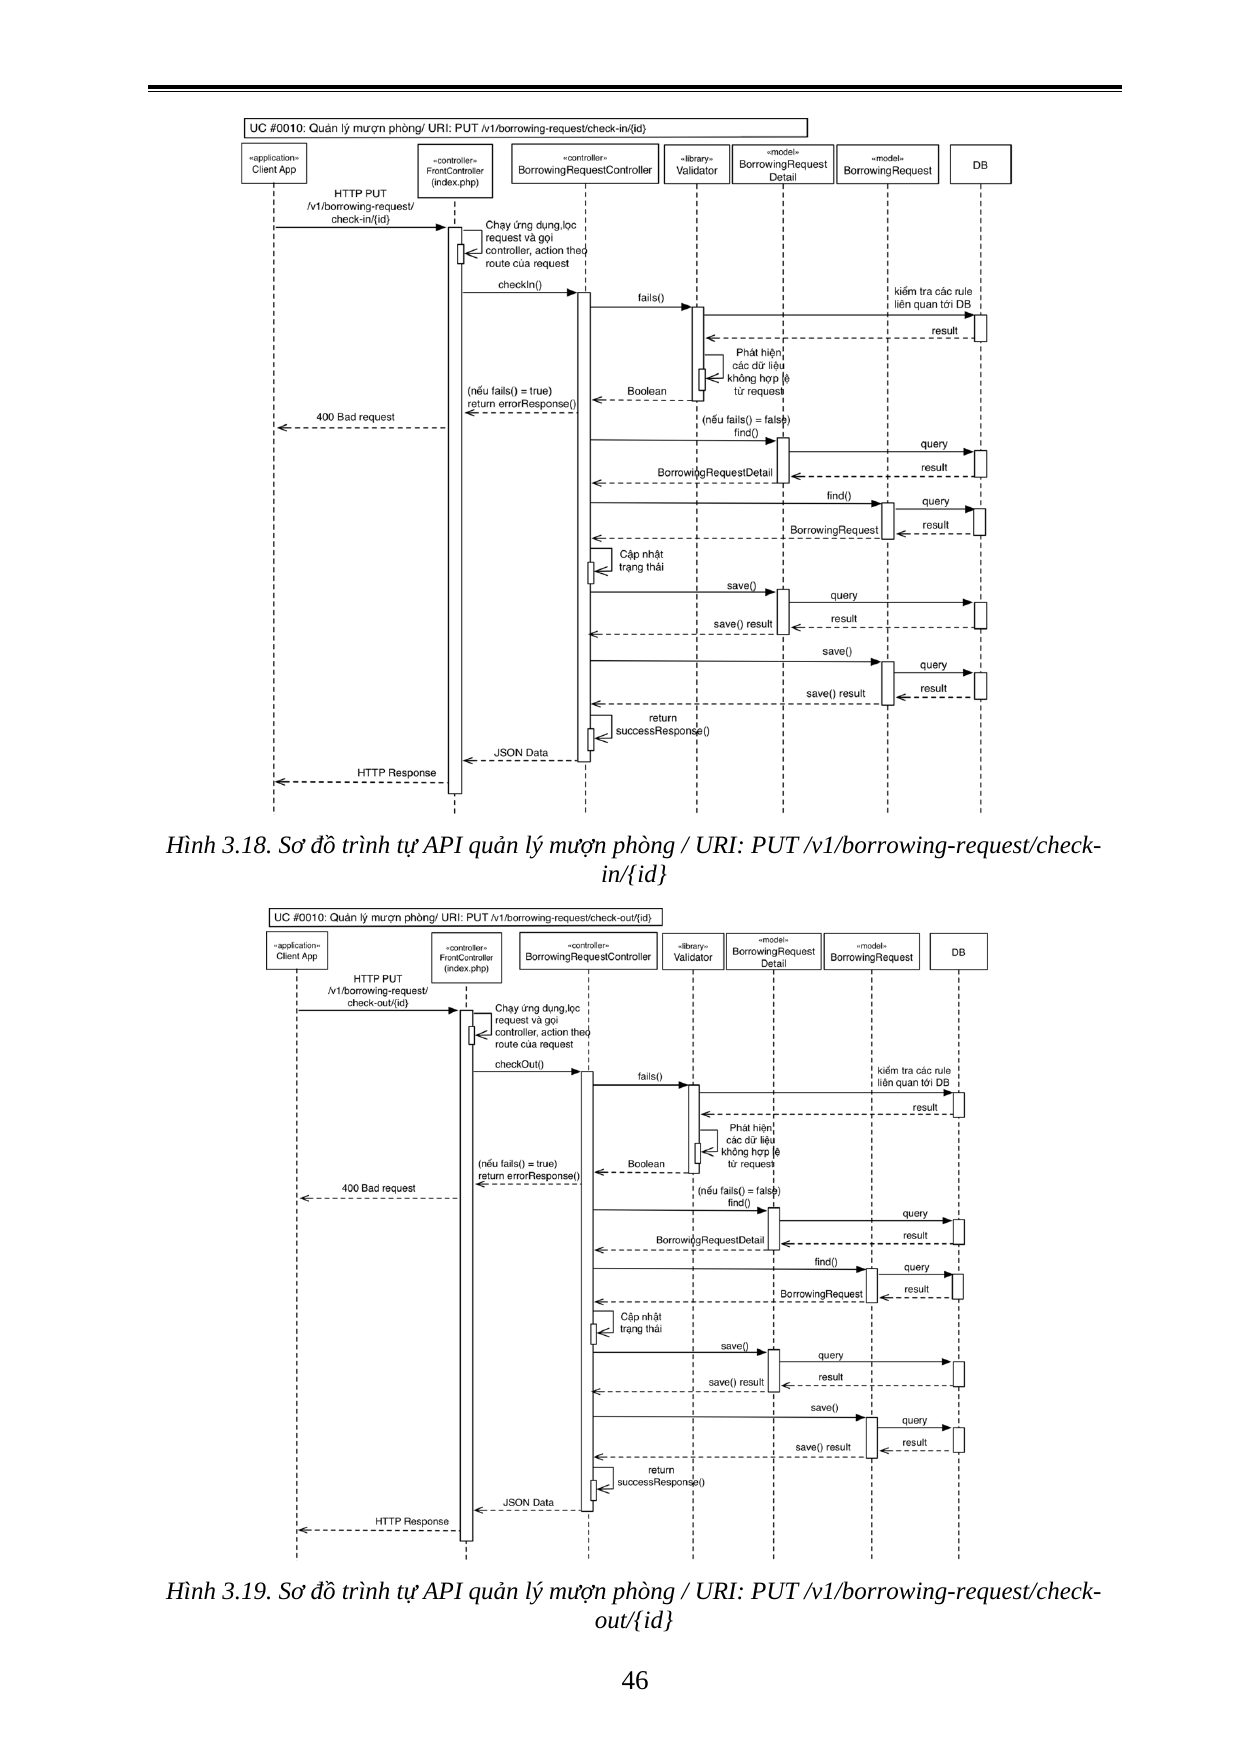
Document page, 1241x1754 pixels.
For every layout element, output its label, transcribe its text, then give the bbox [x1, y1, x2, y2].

picture [266, 908, 1004, 1561]
picture [241, 118, 1029, 815]
